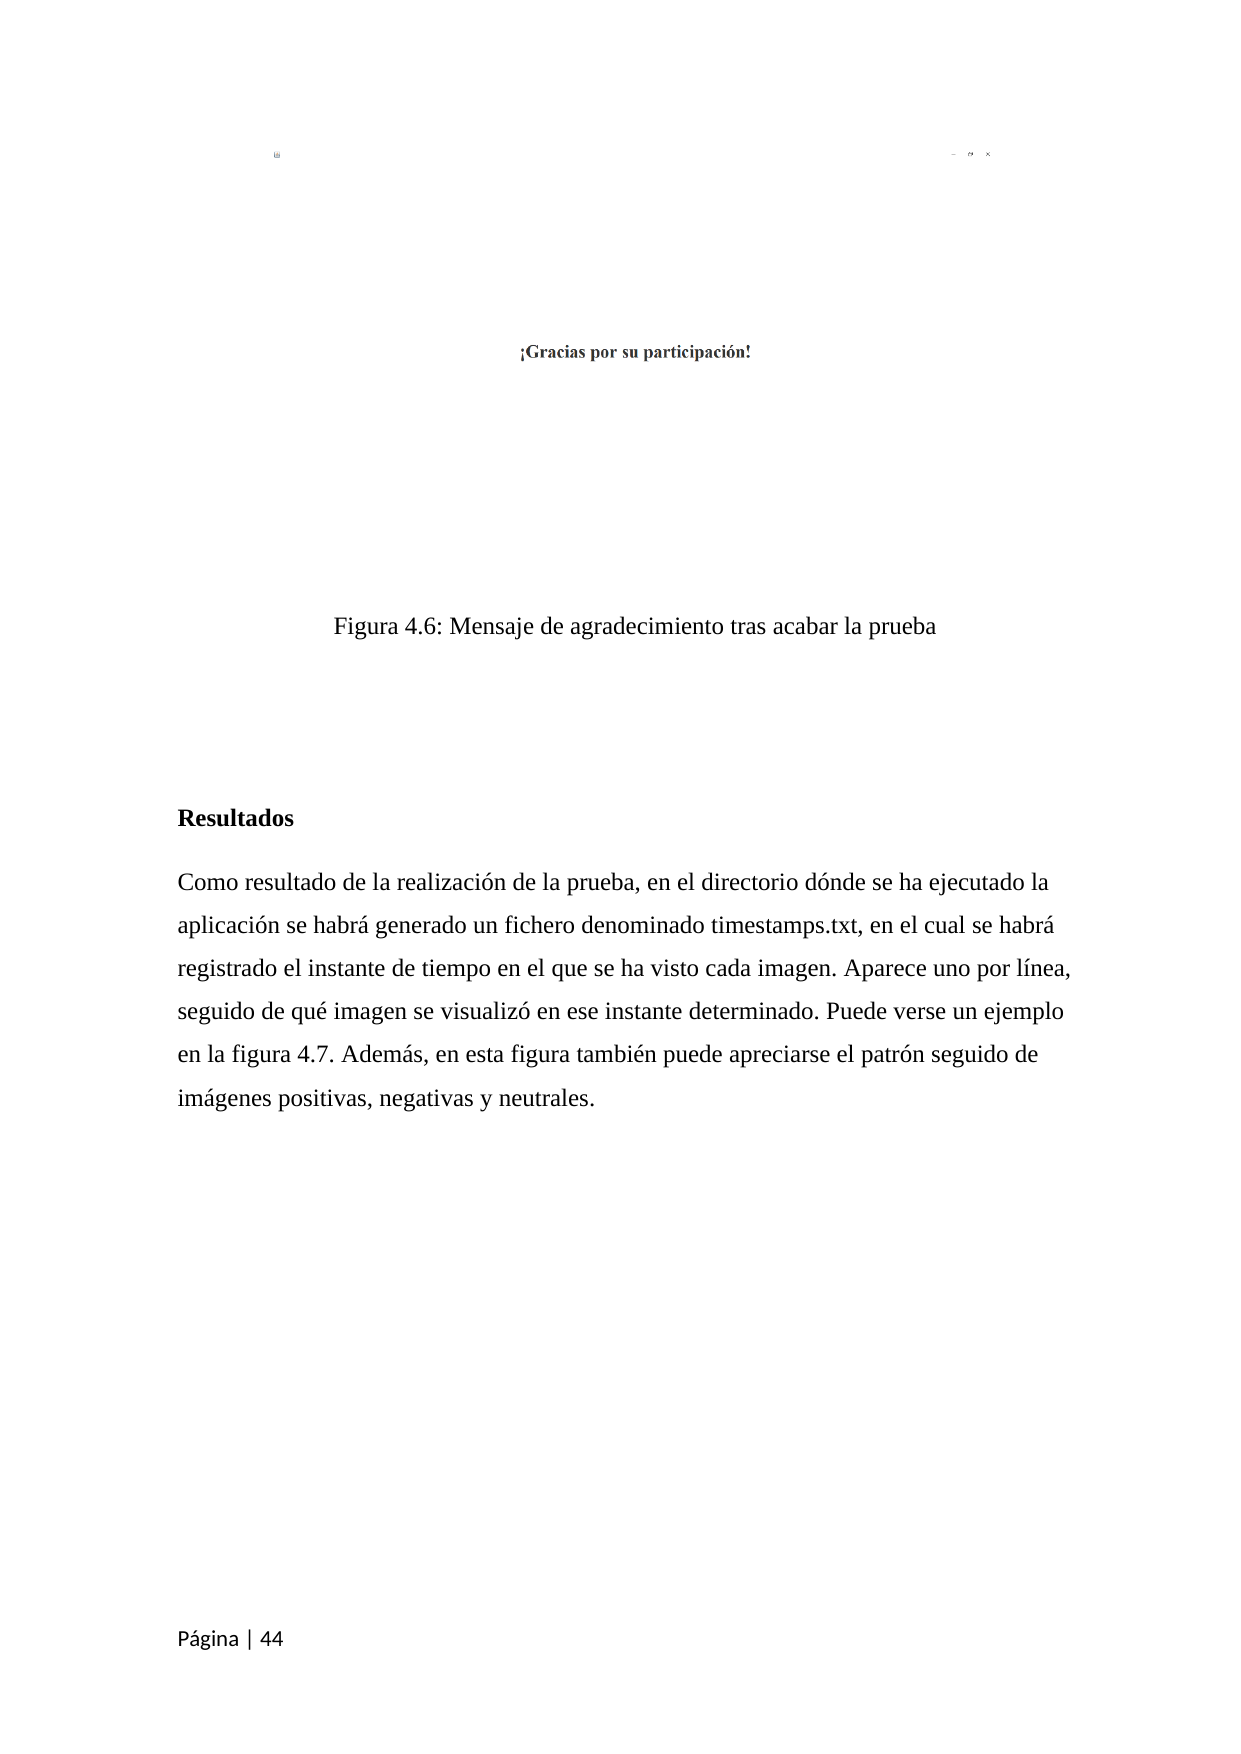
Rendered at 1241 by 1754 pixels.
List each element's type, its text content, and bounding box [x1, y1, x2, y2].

text Como resultado de la realización de la prueba, en el directorio dónde se ha ejecutado la aplicación se habrá generado un fichero denominado timestamps.txt, en el cual se habrá registrado el instante de tiempo en el que se ha visto cada imagen. Aparece uno por línea, seguido de qué imagen se visualizó en ese instante determinado. Puede verse un ejemplo en la figura 4.7. Además, en esta figura también puede apreciarse el patrón seguido de imágenes positivas, negativas y neutrales. [177, 867, 1092, 1111]
text Figura 4.6: Mensaje de agradecimiento tras acabar la prueba [177, 611, 1092, 640]
text Resultados [177, 803, 1092, 832]
picture [273, 150, 997, 533]
